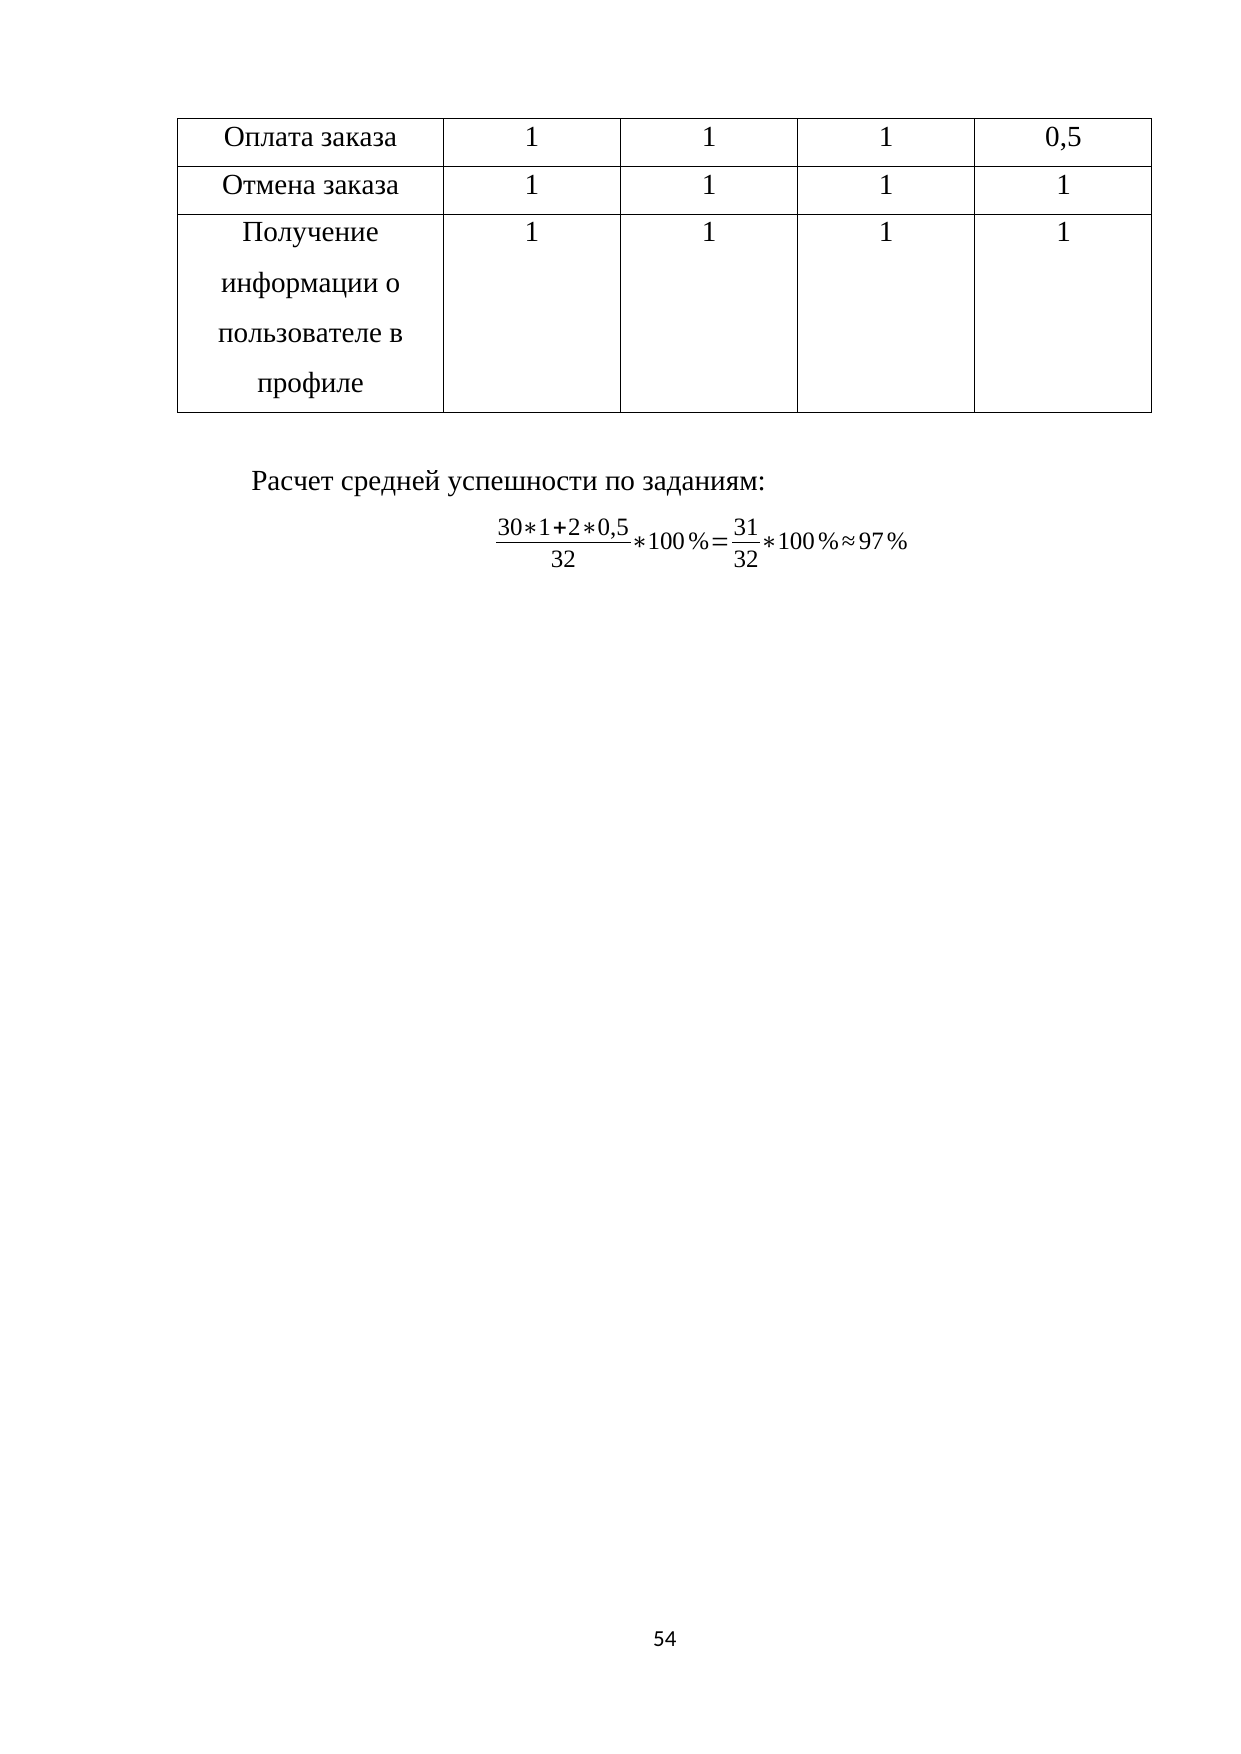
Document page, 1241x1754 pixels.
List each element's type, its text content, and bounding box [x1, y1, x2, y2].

table_cell 1 [975, 215, 1151, 412]
table_cell 1 [444, 167, 620, 213]
table_cell 1 [798, 167, 974, 213]
table_cell 1 [621, 215, 797, 412]
table_cell 1 [621, 167, 797, 213]
table_cell Отмена заказа [178, 167, 443, 213]
table_cell 0,5 [975, 119, 1151, 166]
table_cell Оплата заказа [178, 119, 443, 166]
table_cell 1 [444, 119, 620, 166]
table_cell 1 [621, 119, 797, 166]
table_cell 1 [798, 119, 974, 166]
table_cell Получение информации о пользователе в профиле [178, 215, 443, 412]
table_cell 1 [975, 167, 1151, 213]
text Расчет средней успешности по заданиям: [177, 463, 1152, 497]
table_cell 1 [444, 215, 620, 412]
table_cell 1 [798, 215, 974, 412]
